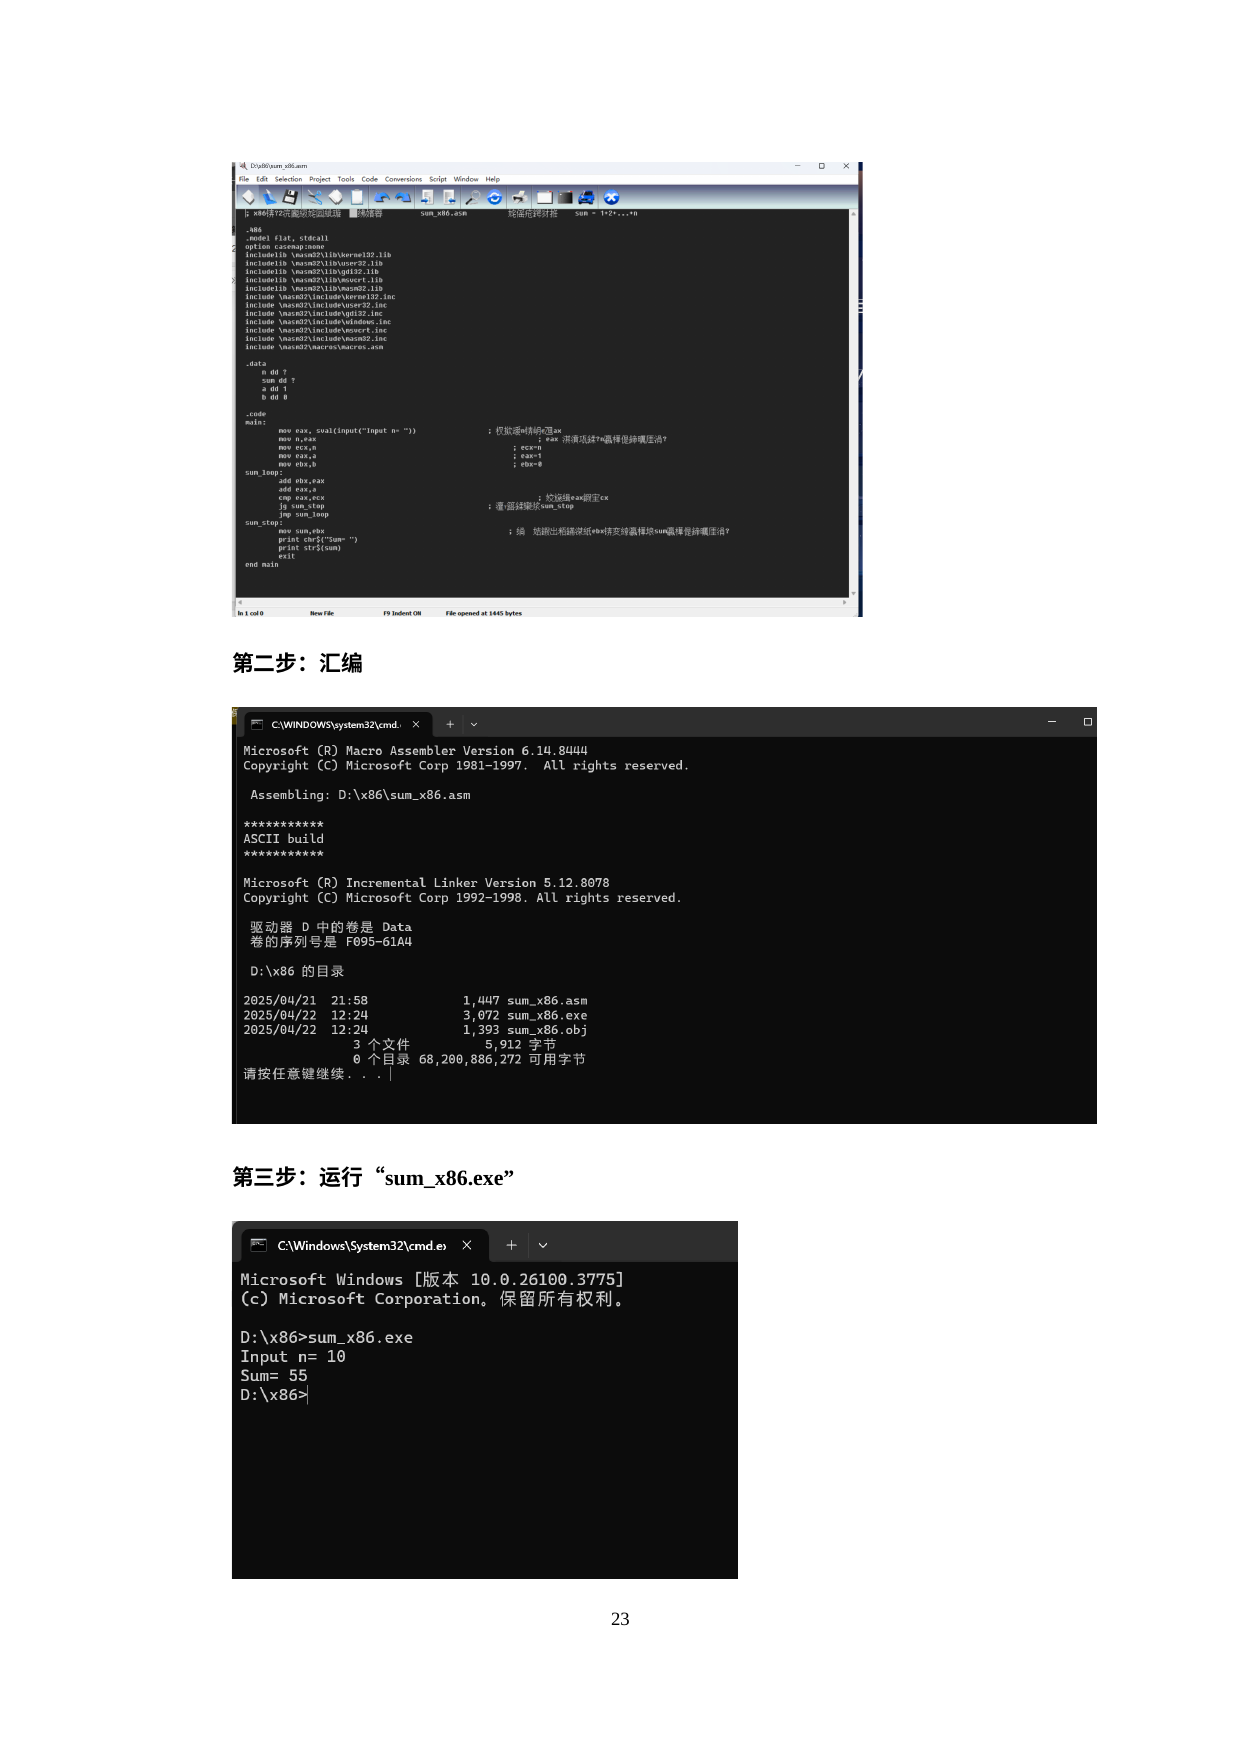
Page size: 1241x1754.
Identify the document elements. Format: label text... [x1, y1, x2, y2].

text 第三步：运行“sum_x86.exe” [232, 1159, 1053, 1192]
text 第二步：汇编 [232, 646, 1053, 678]
picture [231, 707, 1097, 1124]
picture [231, 162, 863, 617]
picture [231, 1221, 738, 1579]
